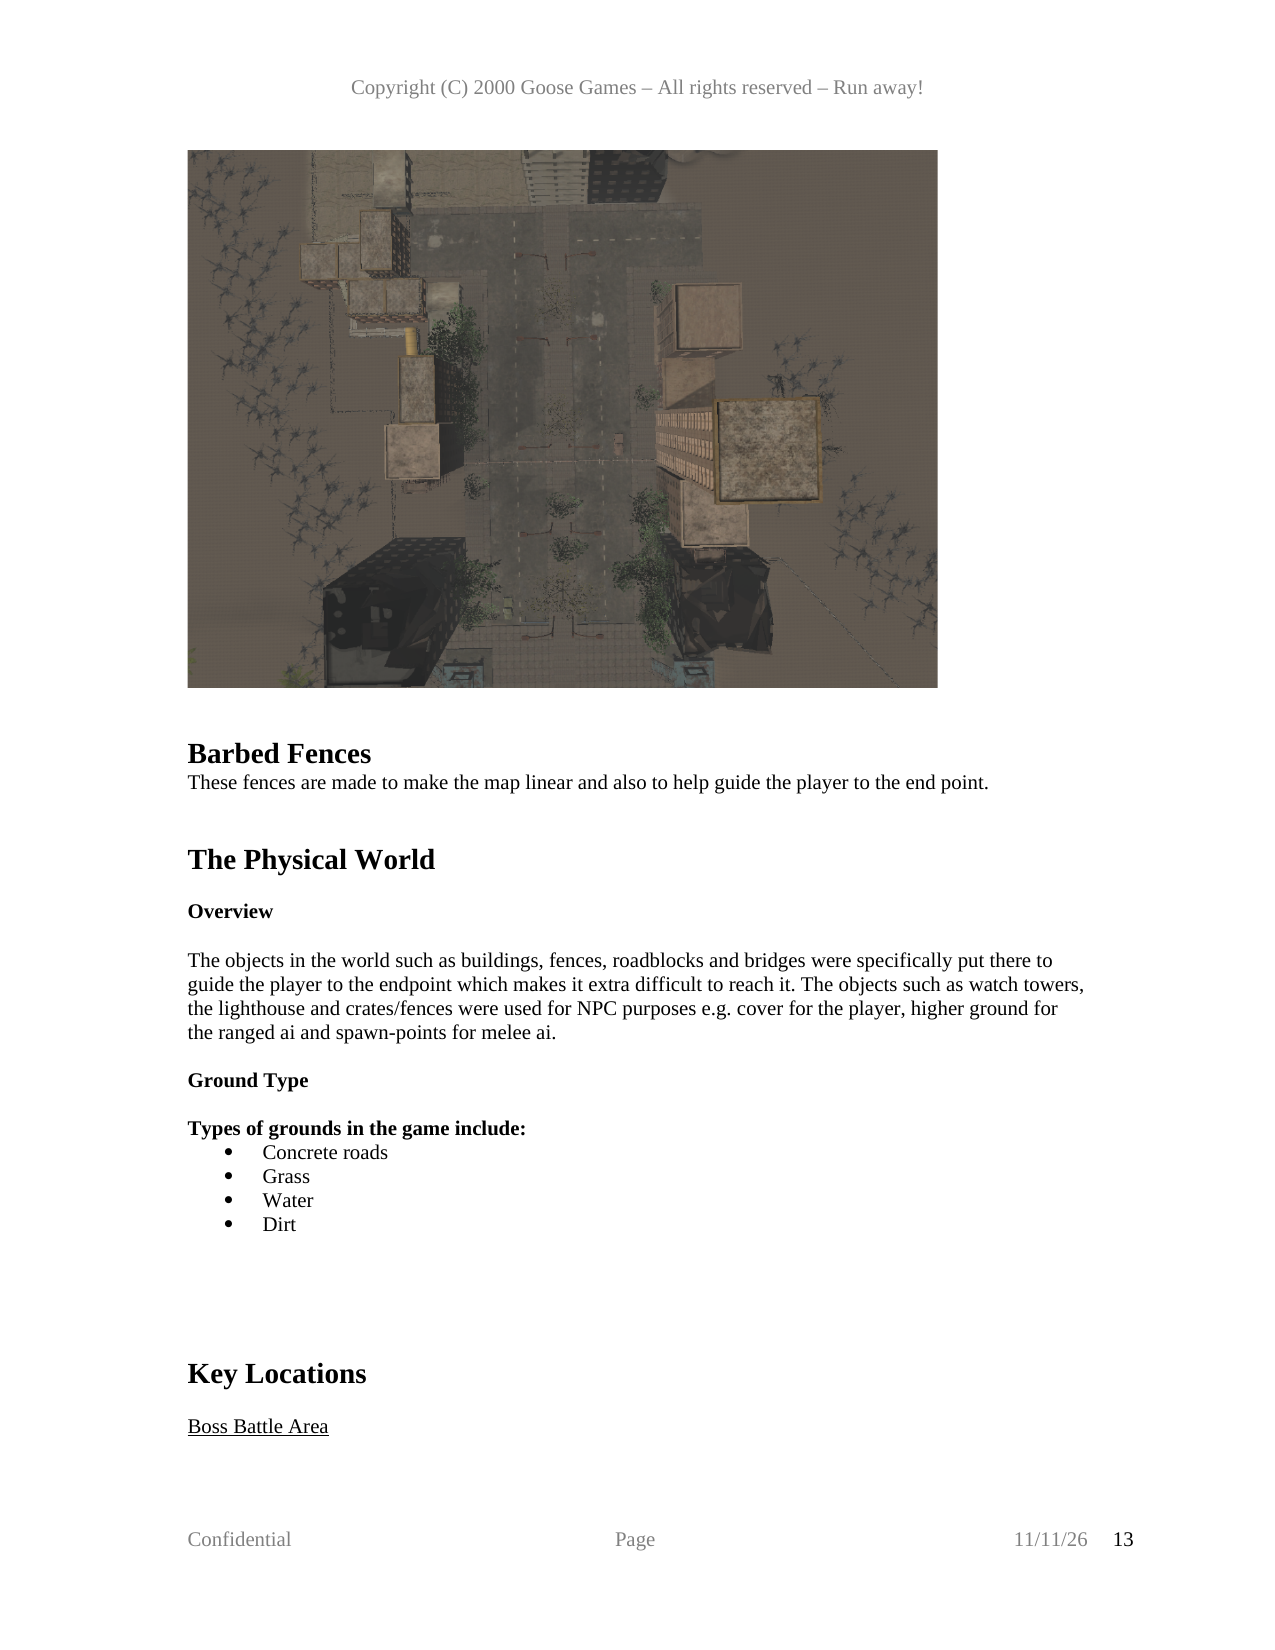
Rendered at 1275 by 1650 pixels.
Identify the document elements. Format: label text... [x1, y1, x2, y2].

text These fences are made to make the map linear and also to help guide the player to the end point. [187, 770, 1087, 794]
list Dirt [225, 1212, 1087, 1236]
list Concrete roads [225, 1140, 1087, 1164]
subtitle Key Locations [187, 1357, 1087, 1390]
subtitle Barbed Fences [187, 736, 1087, 770]
list Water [225, 1188, 1087, 1212]
picture [187, 150, 938, 688]
text The objects in the world such as buildings, fences, roadblocks and bridges were specifically put there to guide the player to the endpoint which makes it extra difficult to reach it. The objects such as watch towers, the lighthouse and crates/fences were used for NPC purposes e.g. cover for the player, higher ground for the ranged ai and spawn-points for melee ai. [187, 948, 1087, 1044]
text Ground Type [187, 1068, 1087, 1092]
text Types of grounds in the game include: [187, 1116, 1087, 1140]
text Boss Battle Area [187, 1414, 1087, 1438]
list Grass [225, 1164, 1087, 1188]
subtitle Overview [187, 899, 1087, 923]
subtitle The Physical World [187, 842, 1087, 875]
